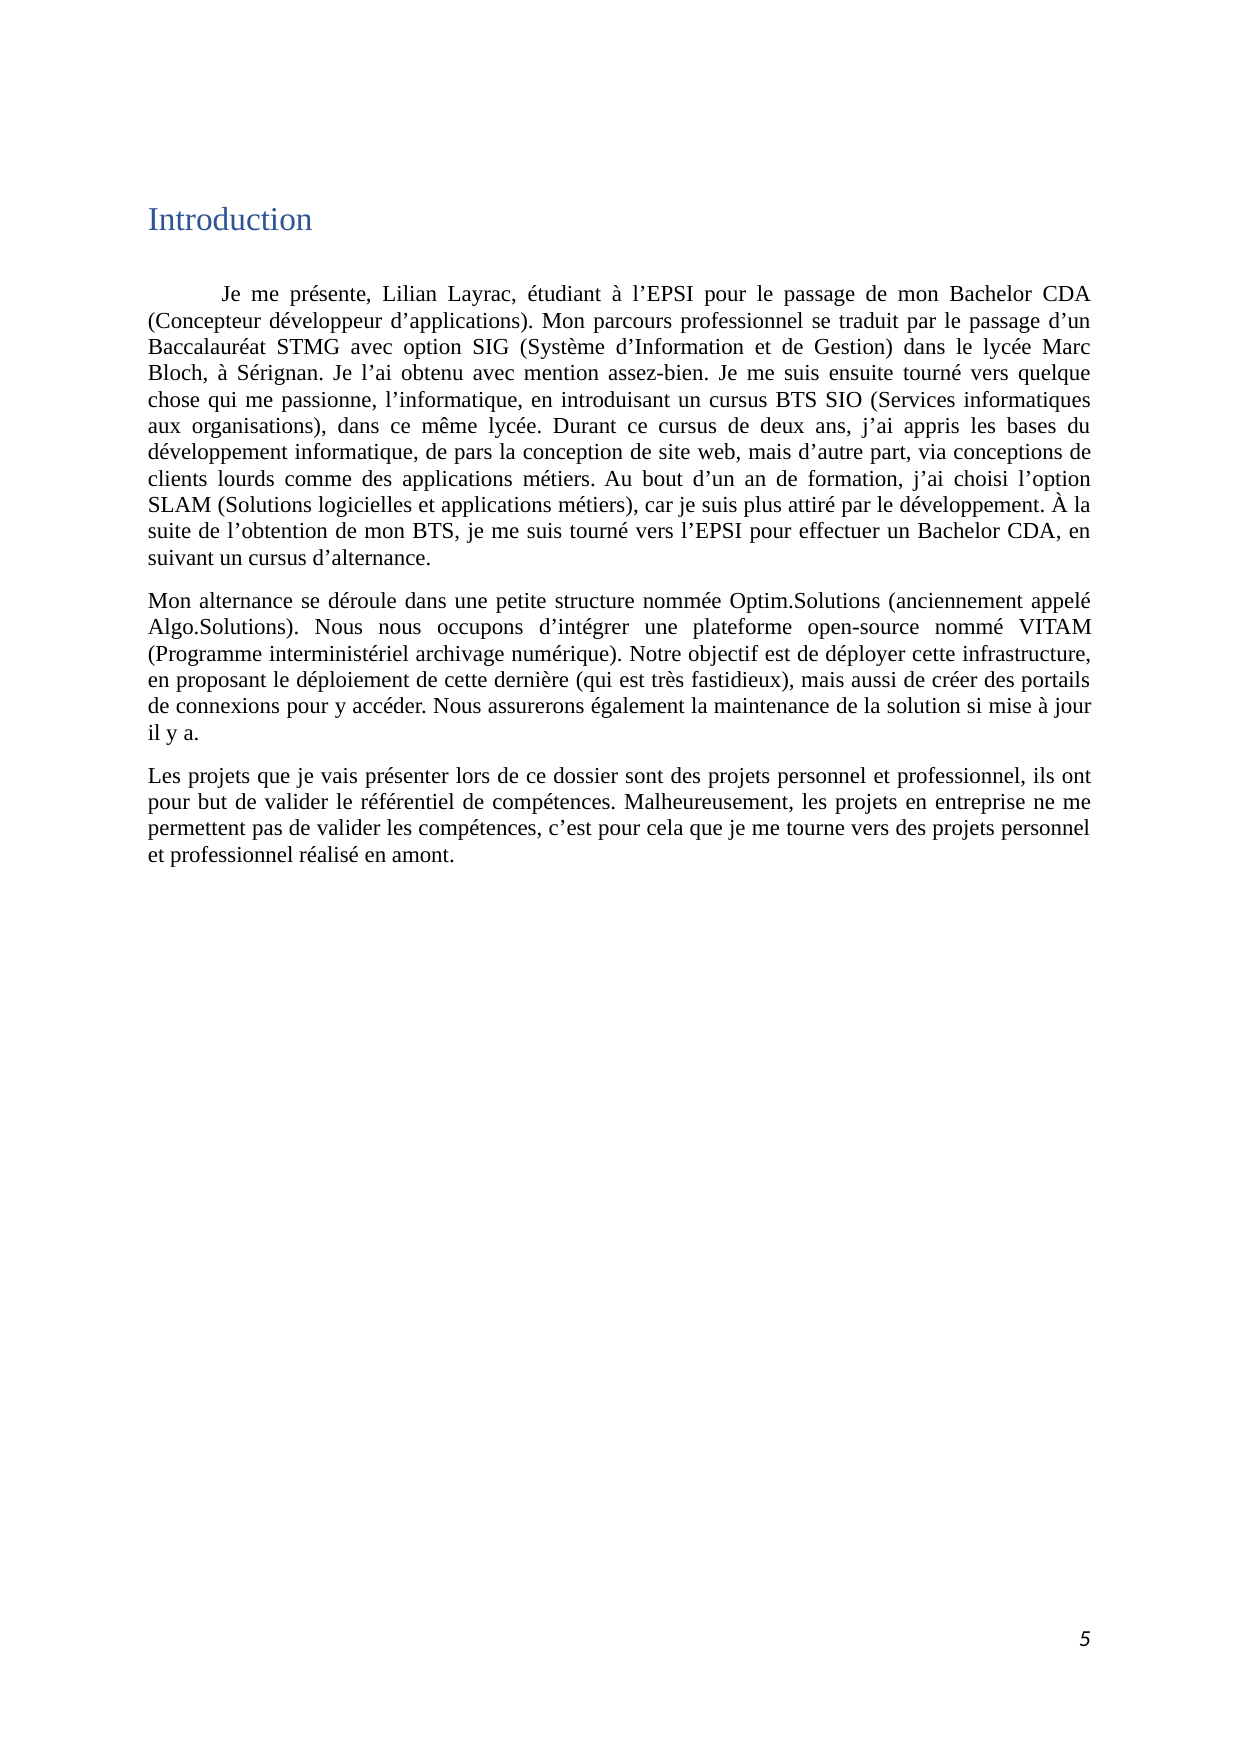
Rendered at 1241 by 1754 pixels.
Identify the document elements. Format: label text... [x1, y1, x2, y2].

text Mon alternance se déroule dans une petite structure nommée Optim.Solutions (anciennement appelé Algo.Solutions). Nous nous occupons d’intégrer une plateforme open-source nommé VITAM (Programme interministériel archivage numérique). Notre objectif est de déployer cette infrastructure, en proposant le déploiement de cette dernière (qui est très fastidieux), mais aussi de créer des portails de connexions pour y accéder. Nous assurerons également la maintenance de la solution si mise à jour il y a. [148, 587, 1093, 745]
text Introduction [148, 199, 1093, 237]
text Les projets que je vais présenter lors de ce dossier sont des projets personnel et professionnel, ils ont pour but de valider le référentiel de compétences. Malheureusement, les projets en entreprise ne me permettent pas de valider les compétences, c’est pour cela que je me tourne vers des projets personnel et professionnel réalisé en amont. [148, 762, 1093, 867]
text Je me présente, Lilian Layrac, étudiant à l’EPSI pour le passage de mon Bachelor CDA (Concepteur développeur d’applications). Mon parcours professionnel se traduit par le passage d’un Baccalauréat STMG avec option SIG (Système d’Information et de Gestion) dans le lycée Marc Bloch, à Sérignan. Je l’ai obtenu avec mention assez-bien. Je me suis ensuite tourné vers quelque chose qui me passionne, l’informatique, en introduisant un cursus BTS SIO (Services informatiques aux organisations), dans ce même lycée. Durant ce cursus de deux ans, j’ai appris les bases du développement informatique, de pars la conception de site web, mais d’autre part, via conceptions de clients lourds comme des applications métiers. Au bout d’un an de formation, j’ai choisi l’option SLAM (Solutions logicielles et applications métiers), car je suis plus attiré par le développement. À la suite de l’obtention de mon BTS, je me suis tourné vers l’EPSI pour effectuer un Bachelor CDA, en suivant un cursus d’alternance. [148, 280, 1093, 570]
